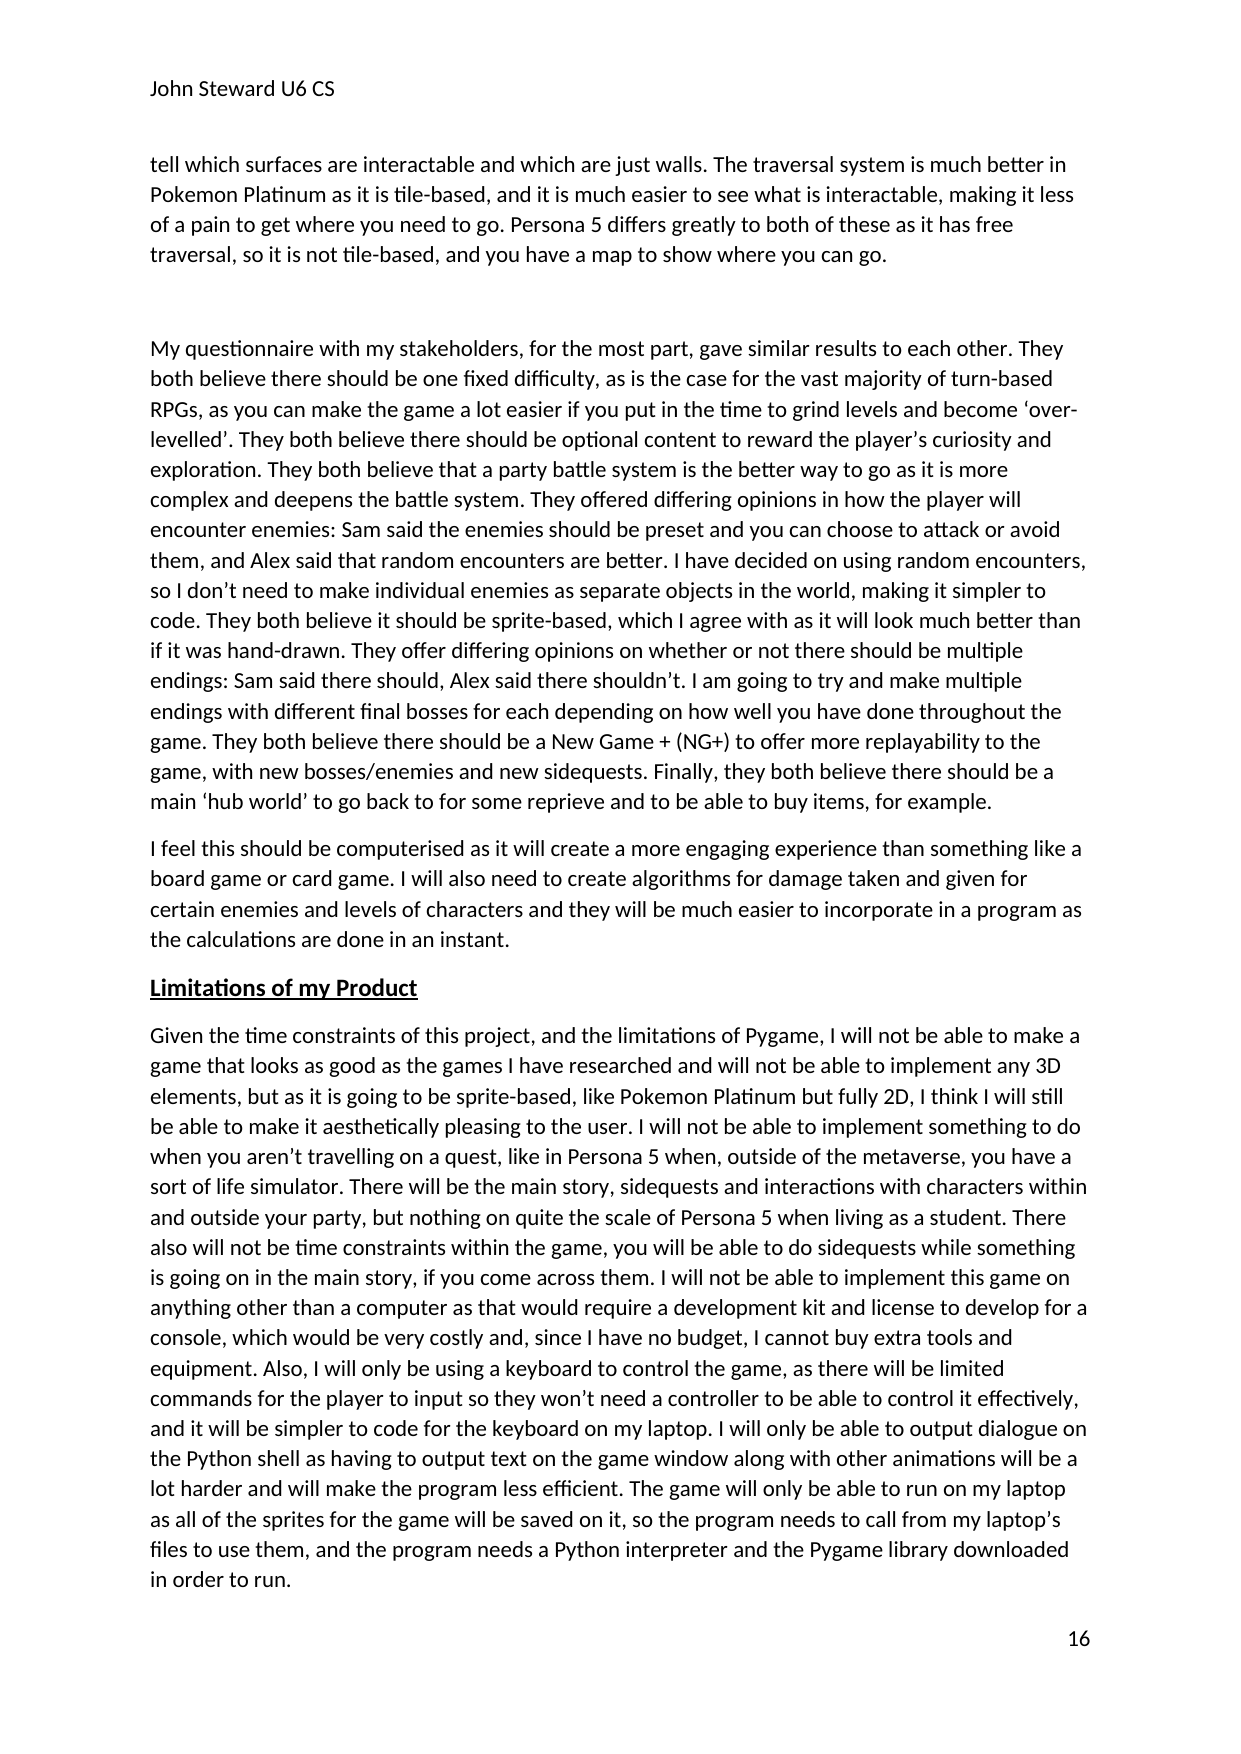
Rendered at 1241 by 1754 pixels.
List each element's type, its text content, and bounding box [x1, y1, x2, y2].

text Limitations of my Product [150, 972, 1090, 1002]
text I feel this should be computerised as it will create a more engaging experience than something like a board game or card game. I will also need to create algorithms for damage taken and given for certain enemies and levels of characters and they will be much easier to incorporate in a program as the calculations are done in an instant. [150, 834, 1090, 953]
text My questionnaire with my stakeholders, for the most part, gave similar results to each other. They both believe there should be one fixed difficulty, as is the case for the vast majority of turn-based RPGs, as you can make the game a lot easier if you put in the time to grind levels and become ‘over-levelled’. They both believe there should be optional content to reward the player’s curiosity and exploration. They both believe that a party battle system is the better way to go as it is more complex and deepens the battle system. They offered differing opinions in how the player will encounter enemies: Sam said the enemies should be preset and you can choose to attack or avoid them, and Alex said that random encounters are better. I have decided on using random encounters, so I don’t need to make individual enemies as separate objects in the world, making it simpler to code. They both believe it should be sprite-based, which I agree with as it will look much better than if it was hand-drawn. They offer differing opinions on whether or not there should be multiple endings: Sam said there should, Alex said there shouldn’t. I am going to try and make multiple endings with different final bosses for each depending on how well you have done throughout the game. They both believe there should be a New Game + (NG+) to offer more replayability to the game, with new bosses/enemies and new sidequests. Finally, they both believe there should be a main ‘hub world’ to go back to for some reprieve and to be able to buy items, for example. [150, 334, 1090, 816]
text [150, 150, 1090, 269]
text Given the time constraints of this project, and the limitations of Pygame, I will not be able to make a game that looks as good as the games I have researched and will not be able to implement any 3D elements, but as it is going to be sprite-based, like Pokemon Platinum but fully 2D, I think I will still be able to make it aesthetically pleasing to the user. I will not be able to implement something to do when you aren’t travelling on a quest, like in Persona 5 when, outside of the metaverse, you have a sort of life simulator. There will be the main story, sidequests and interactions with characters within and outside your party, but nothing on quite the scale of Persona 5 when living as a student. There also will not be time constraints within the game, you will be able to do sidequests while something is going on in the main story, if you come across them. I will not be able to implement this game on anything other than a computer as that would require a development kit and license to develop for a console, which would be very costly and, since I have no budget, I cannot buy extra tools and equipment. Also, I will only be using a keyboard to control the game, as there will be limited commands for the player to input so they won’t need a controller to be able to control it effectively, and it will be simpler to code for the keyboard on my laptop. I will only be able to output dialogue on the Python shell as having to output text on the game window along with other animations will be a lot harder and will make the program less efficient. The game will only be able to run on my laptop as all of the sprites for the game will be saved on it, so the program needs to call from my laptop’s files to use them, and the program needs a Python interpreter and the Pygame library downloaded in order to run. [150, 1021, 1090, 1593]
